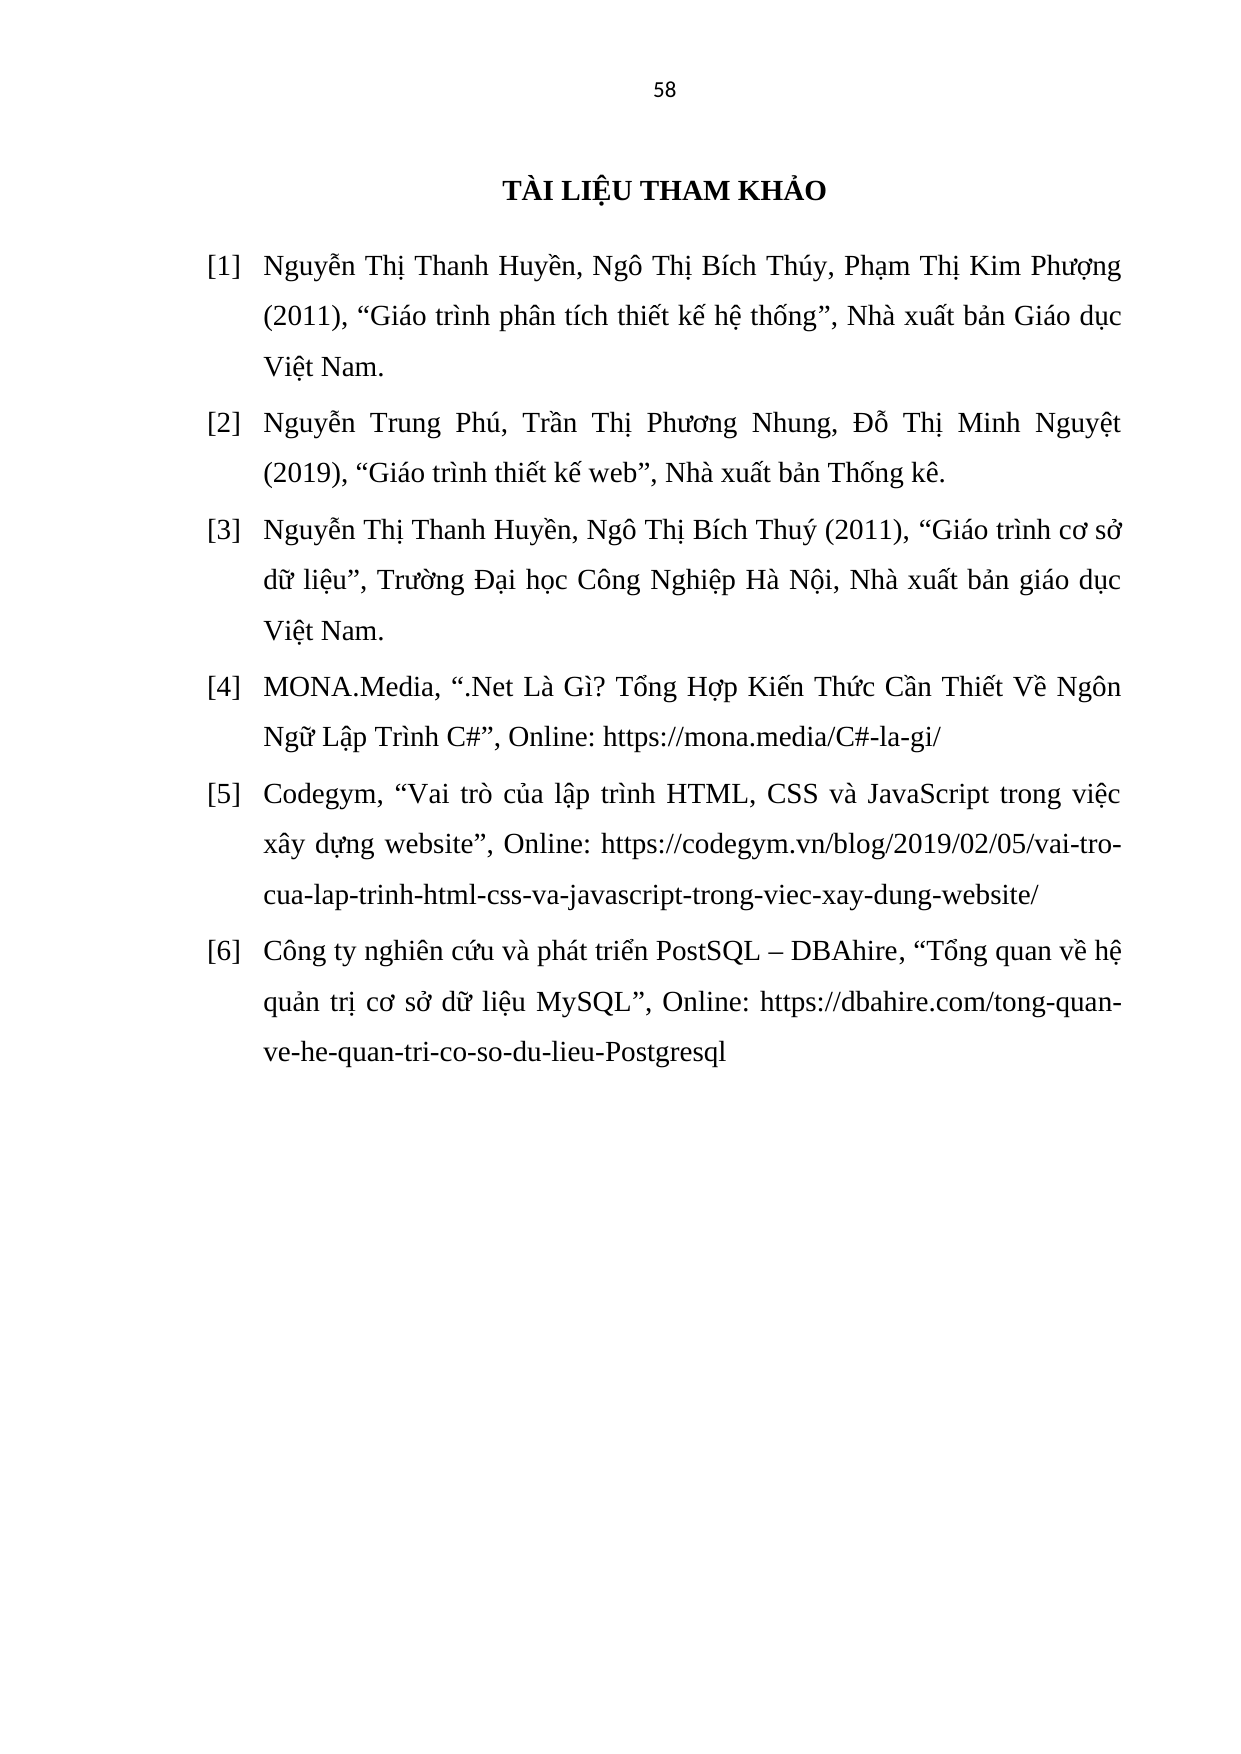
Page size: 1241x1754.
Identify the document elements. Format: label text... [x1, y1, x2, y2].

subtitle TÀI LIỆU THAM KHẢO [207, 173, 1122, 206]
text [5] Codegym, “Vai trò của lập trình HTML, CSS và JavaScript trong việc xây dựng website”, Online: https://codegym.vn/blog/2019/02/05/vai-tro-cua-lap-trinh-html-css-va-javascript-trong-viec-xay-dung-website/ [207, 776, 1122, 910]
text [1] Nguyễn Thị Thanh Huyền, Ngô Thị Bích Thúy, Phạm Thị Kim Phượng (2011), “Giáo trình phân tích thiết kế hệ thống”, Nhà xuất bản Giáo dục Việt Nam. [207, 248, 1122, 382]
text [2] Nguyễn Trung Phú, Trần Thị Phương Nhung, Đỗ Thị Minh Nguyệt (2019), “Giáo trình thiết kế web”, Nhà xuất bản Thống kê. [207, 405, 1122, 489]
text [6] Công ty nghiên cứu và phát triển PostSQL – DBAhire, “Tổng quan về hệ quản trị cơ sở dữ liệu MySQL”, Online: https://dbahire.com/tong-quan-ve-he-quan-tri-co-so-du-lieu-Postgresql [207, 933, 1122, 1067]
text [3] Nguyễn Thị Thanh Huyền, Ngô Thị Bích Thuý (2011), “Giáo trình cơ sở dữ liệu”, Trường Đại học Công Nghiệp Hà Nội, Nhà xuất bản giáo dục Việt Nam. [207, 512, 1122, 646]
text [4] MONA.Media, “.Net Là Gì? Tổng Hợp Kiến Thức Cần Thiết Về Ngôn Ngữ Lập Trình C#”, Online: https://mona.media/C#-la-gi/ [207, 669, 1122, 753]
